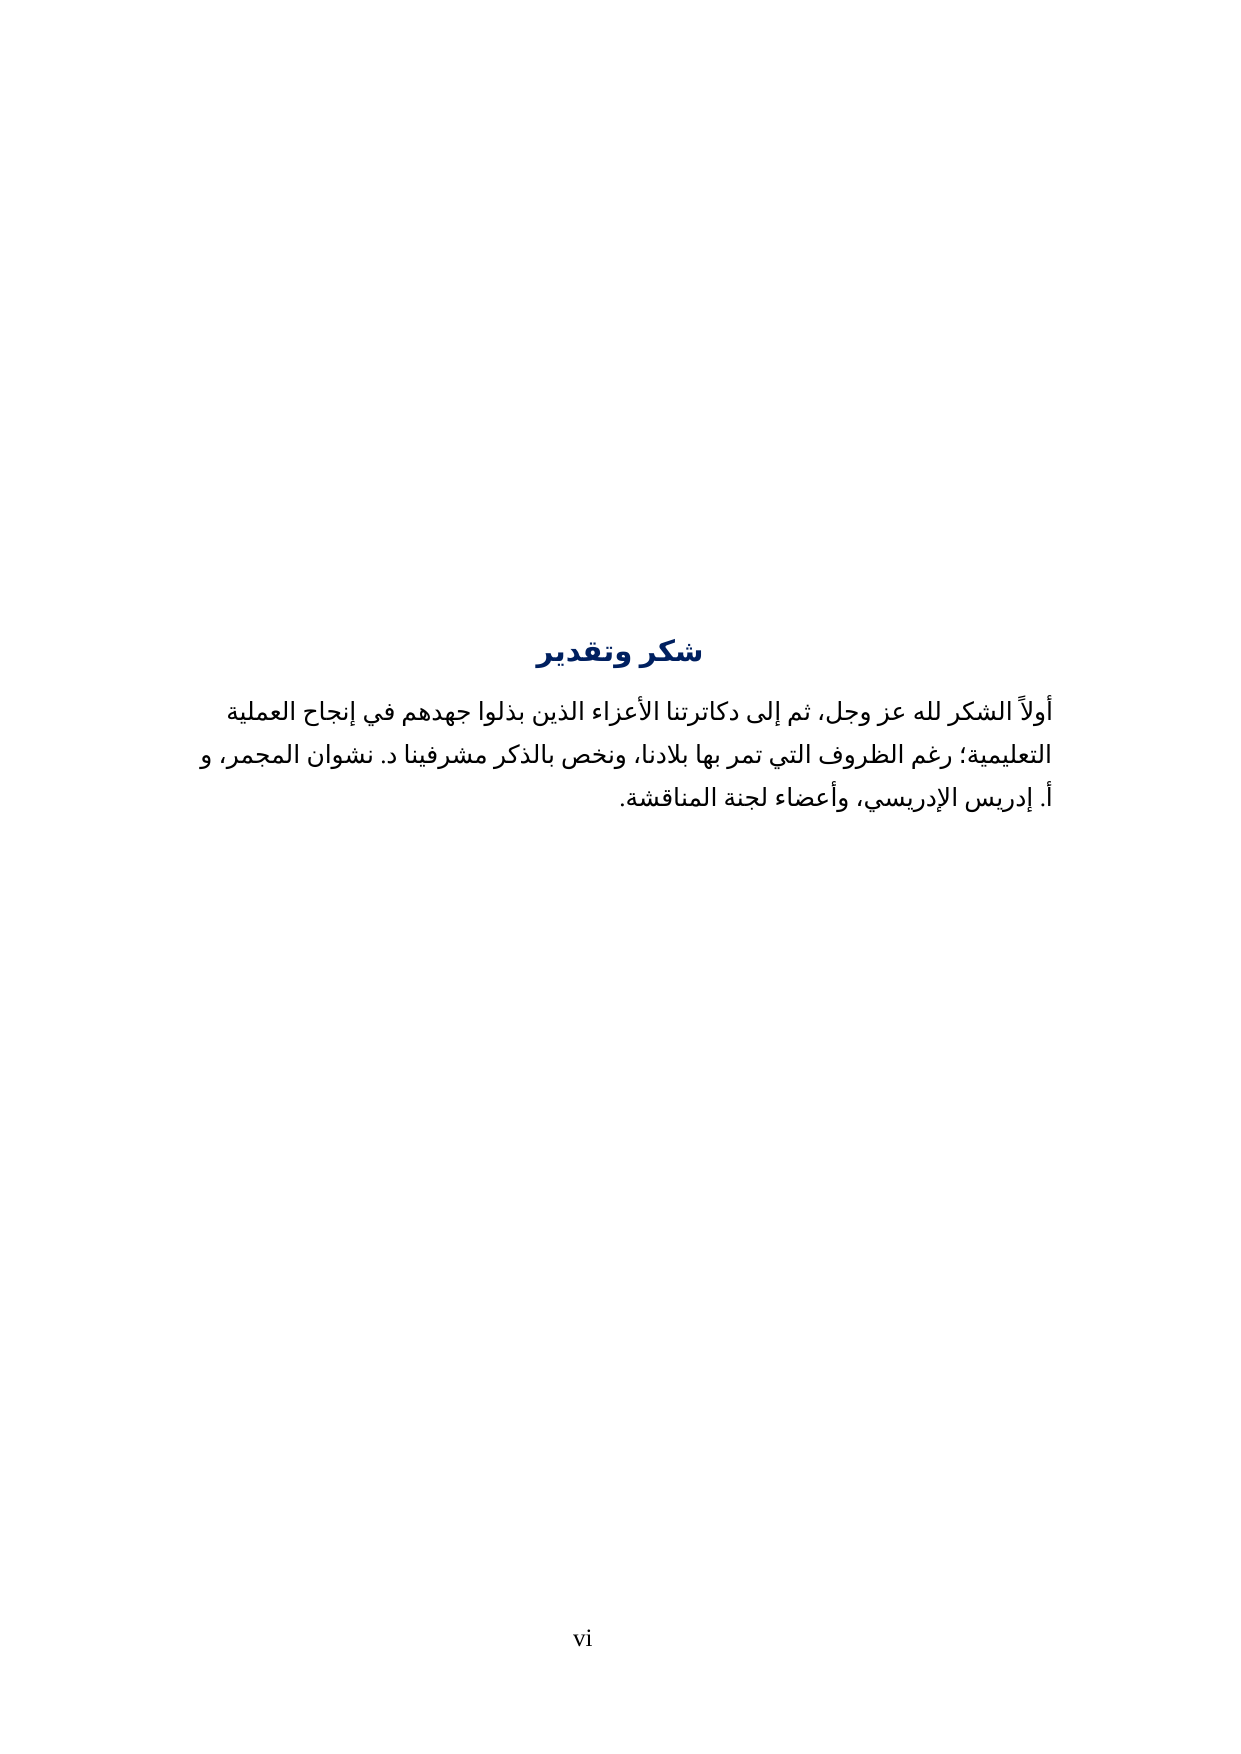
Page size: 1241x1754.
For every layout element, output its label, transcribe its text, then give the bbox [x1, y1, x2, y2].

subtitle شكر وتقدير [187, 634, 1053, 667]
text أولاً الشكر لله عز وجل، ثم إلى دكاترتنا الأعزاء الذين بذلوا جهدهم في إنجاح العملية التعليمية؛ رغم الظروف التي تمر بها بلادنا، ونخص بالذكر مشرفينا د. نشوان المجمر، و أ. إدريس الإدريسي، وأعضاء لجنة المناقشة. [187, 697, 1053, 812]
